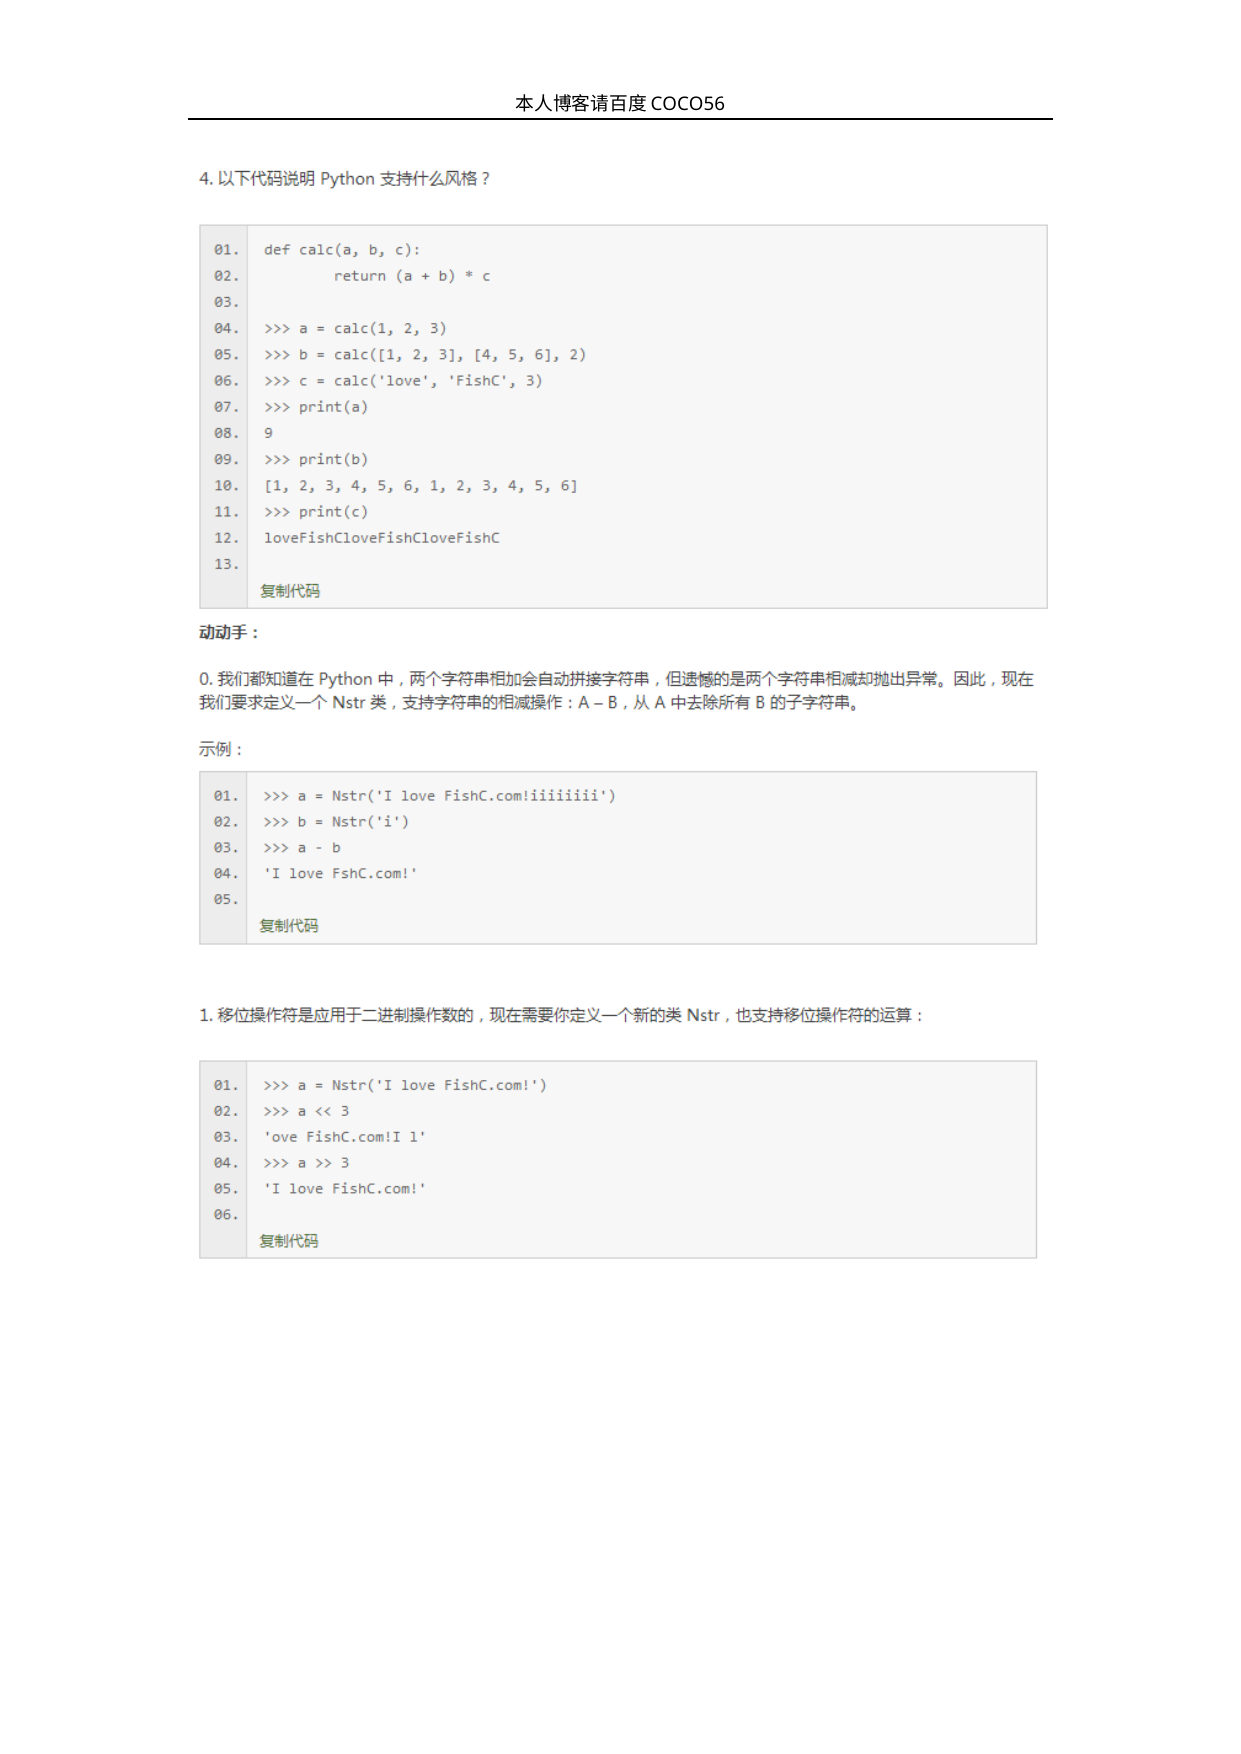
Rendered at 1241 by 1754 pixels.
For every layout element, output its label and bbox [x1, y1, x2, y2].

picture [187, 161, 1053, 614]
picture [187, 616, 1052, 1260]
